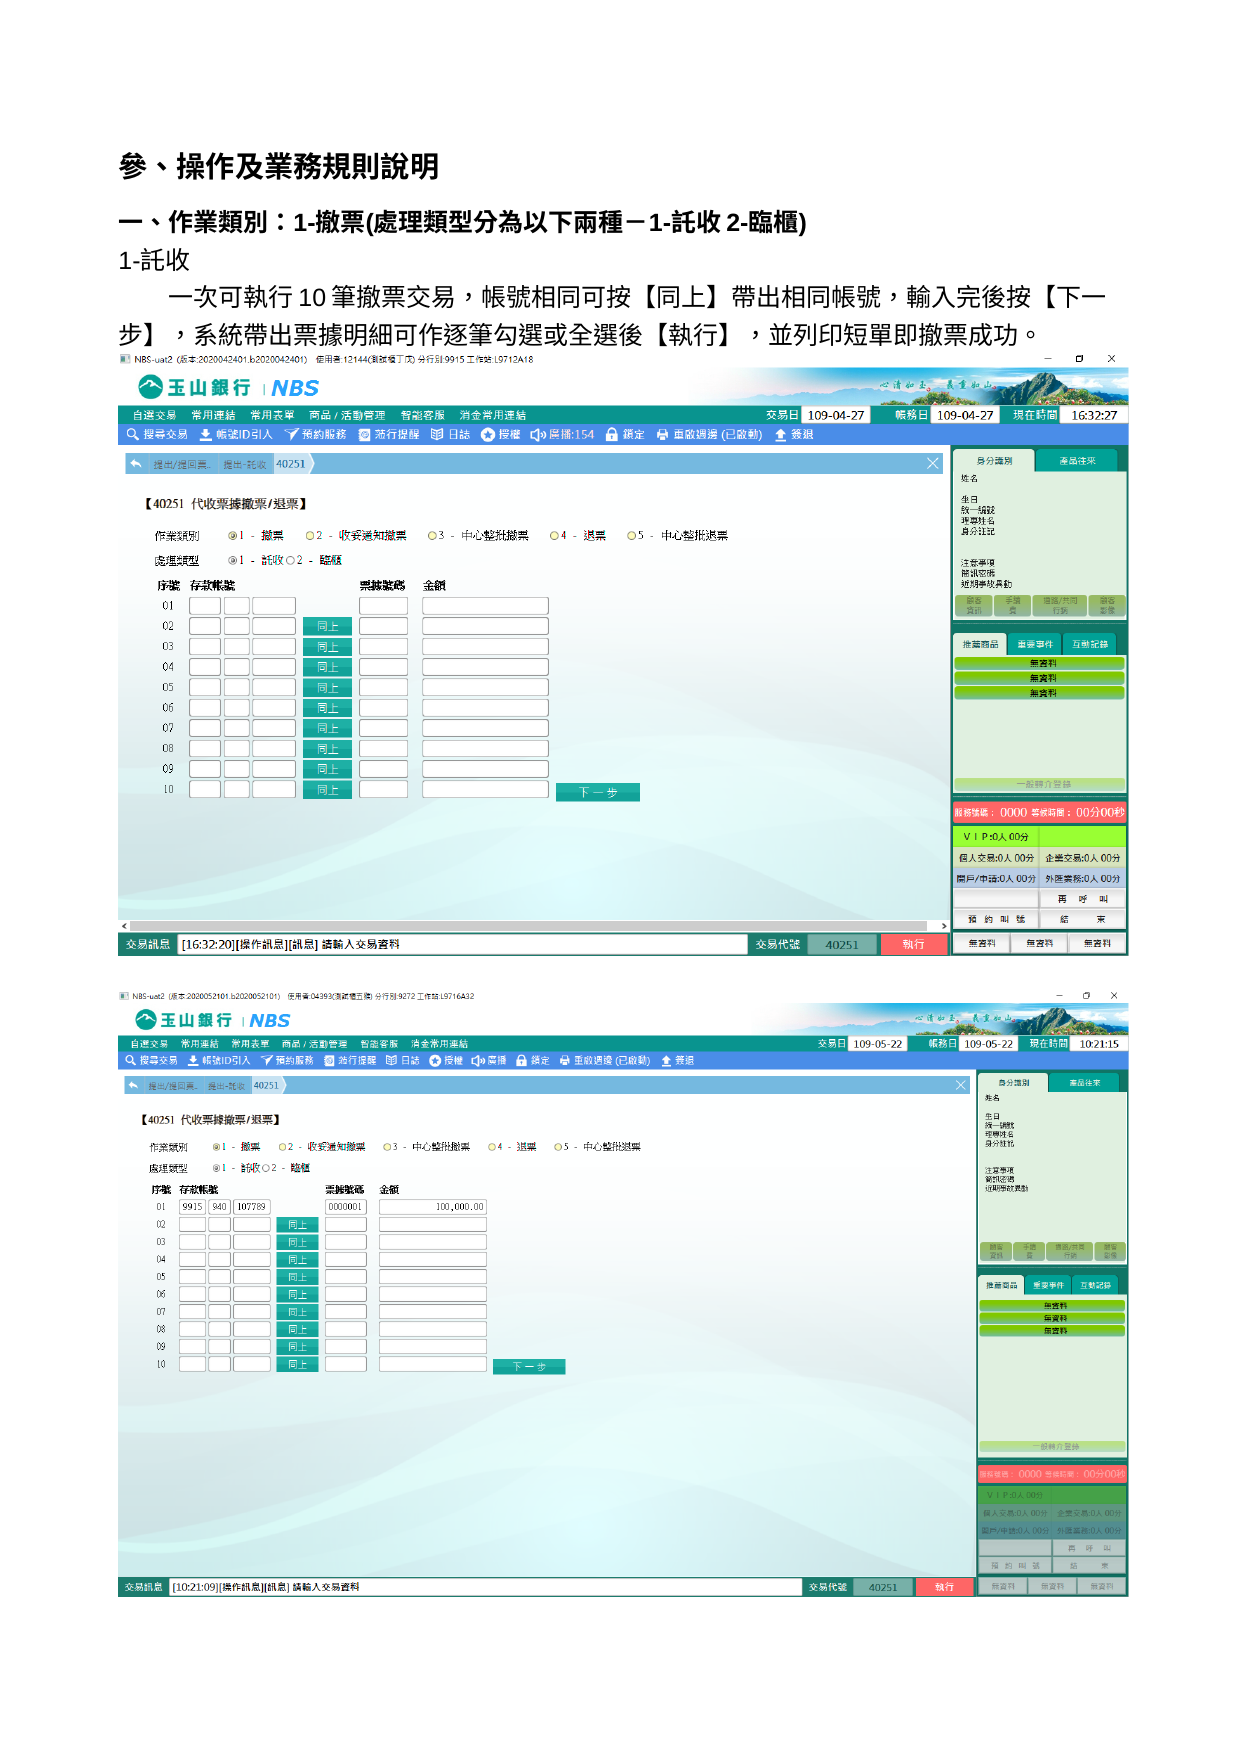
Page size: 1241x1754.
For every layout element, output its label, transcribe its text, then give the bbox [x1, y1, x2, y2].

picture [118, 352, 1129, 956]
picture [118, 989, 1129, 1597]
text 參、操作及業務規則說明 [118, 127, 1122, 202]
text 一次可執行10筆撤票交易，帳號相同可按【同上】帶出相同帳號，輸入完後按【下一步】，系統帶出票據明細可作逐筆勾選或全選後【執行】，並列印短單即撤票成功。 [118, 277, 1122, 352]
text 一、作業類別：1-撤票(處理類型分為以下兩種－1-託收2-臨櫃) [118, 202, 1122, 239]
text 1-託收 [118, 239, 1122, 277]
